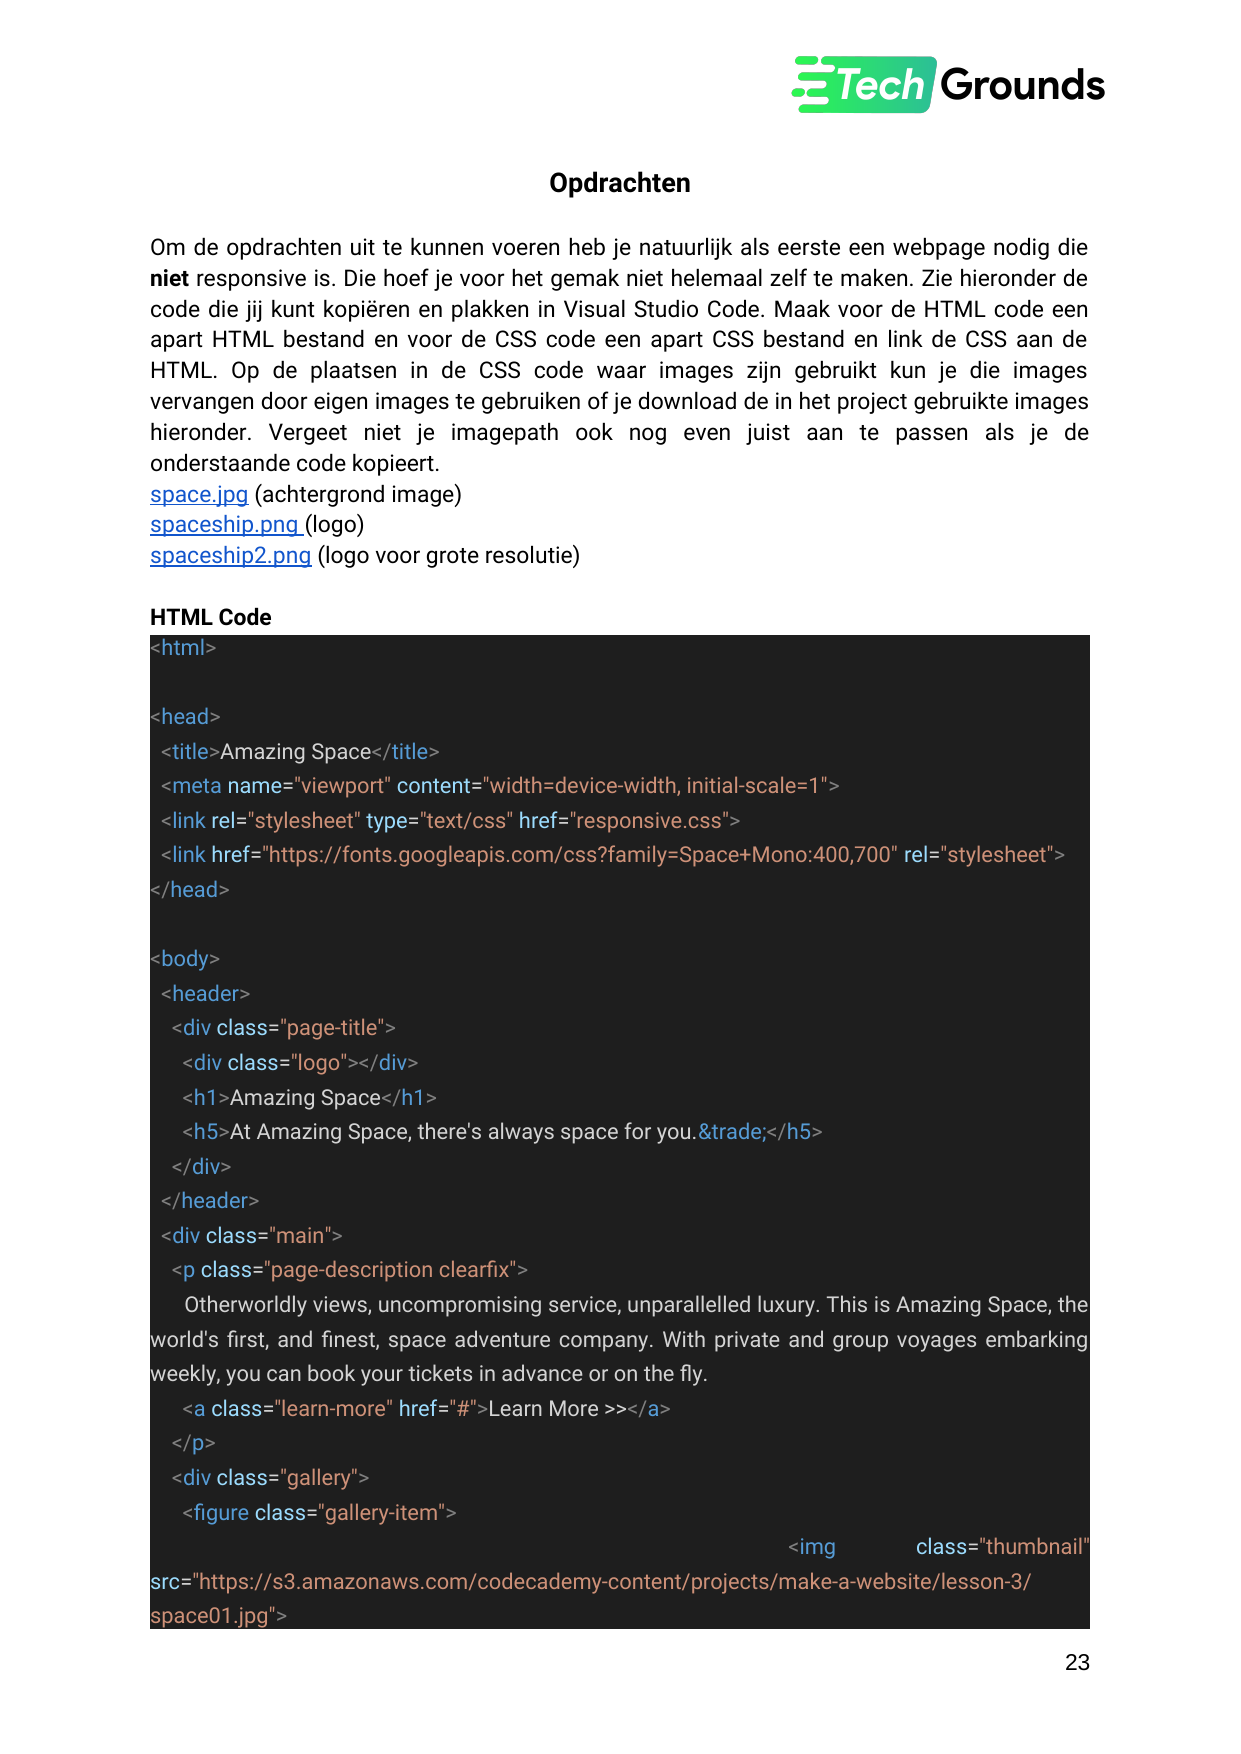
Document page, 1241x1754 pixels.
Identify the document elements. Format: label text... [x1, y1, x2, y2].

text <h1>Amazing Space</h1> [150, 1084, 1090, 1110]
text Opdrachten [150, 167, 1090, 199]
text <header> [150, 981, 1090, 1006]
text <head> [150, 704, 1090, 730]
text <title>Amazing Space</title> [150, 739, 1090, 764]
text </p> [150, 1430, 1090, 1456]
text HTML Code [150, 604, 1090, 631]
text </header> [150, 1188, 1090, 1214]
text spaceship2.png (logo voor grote resolutie) [150, 542, 1090, 569]
text <p class="page-description clearfix"> [150, 1257, 1090, 1283]
text spaceship.png (logo) [150, 512, 1090, 538]
text Om de opdrachten uit te kunnen voeren heb je natuurlijk als eerste een webpage nodig die niet responsive is. Die hoef je voor het gemak niet helemaal zelf te maken. Zie hieronder de code die jij kunt kopiëren en plakken in Visual Studio Code. Maak voor de HTML code een apart HTML bestand en voor de CSS code een apart CSS bestand en link de CSS aan de HTML. Op de plaatsen in de CSS code waar images zijn gebruikt kun je die images vervangen door eigen images te gebruiken of je download de in het project gebruikte images hieronder. Vergeet niet je imagepath ook nog even juist aan te passen als je de onderstaande code kopieert. [150, 234, 1090, 477]
text <body> [150, 946, 1090, 972]
text <link href="https://fonts.googleapis.com/css?family=Space+Mono:400,700" rel="stylesheet"> [150, 842, 1090, 868]
text <a class="learn-more" href="#">Learn More >></a> [150, 1396, 1090, 1421]
text <h5>At Amazing Space, there's always space for you.&trade;</h5> [150, 1119, 1090, 1145]
text <div class="logo"></div> [150, 1050, 1090, 1076]
text <figure class="gallery-item"> [150, 1499, 1090, 1525]
text </head> [150, 877, 1090, 903]
text Otherworldly views, uncompromising service, unparallelled luxury. This is Amazing Space, the world's first, and finest, space adventure company. With private and group voyages embarking weekly, you can book your tickets in advance or on the fly. [150, 1292, 1090, 1387]
text <html> [150, 635, 1090, 661]
text <link rel="stylesheet" type="text/css" href="responsive.css"> [150, 808, 1090, 833]
text space.jpg (achtergrond image) [150, 481, 1090, 508]
text <div class="gallery"> [150, 1465, 1090, 1491]
text <div class="page-title"> [150, 1015, 1090, 1041]
text <meta name="viewport" content="width=device-width, initial-scale=1"> [150, 773, 1090, 799]
text <div class="main"> [150, 1223, 1090, 1248]
text </div> [150, 1154, 1090, 1179]
text <img class="thumbnail" src="https://s3.amazonaws.com/codecademy-content/projects/make-a-website/lesson-3/space01.jpg"> [150, 1534, 1090, 1629]
picture [788, 42, 1109, 128]
